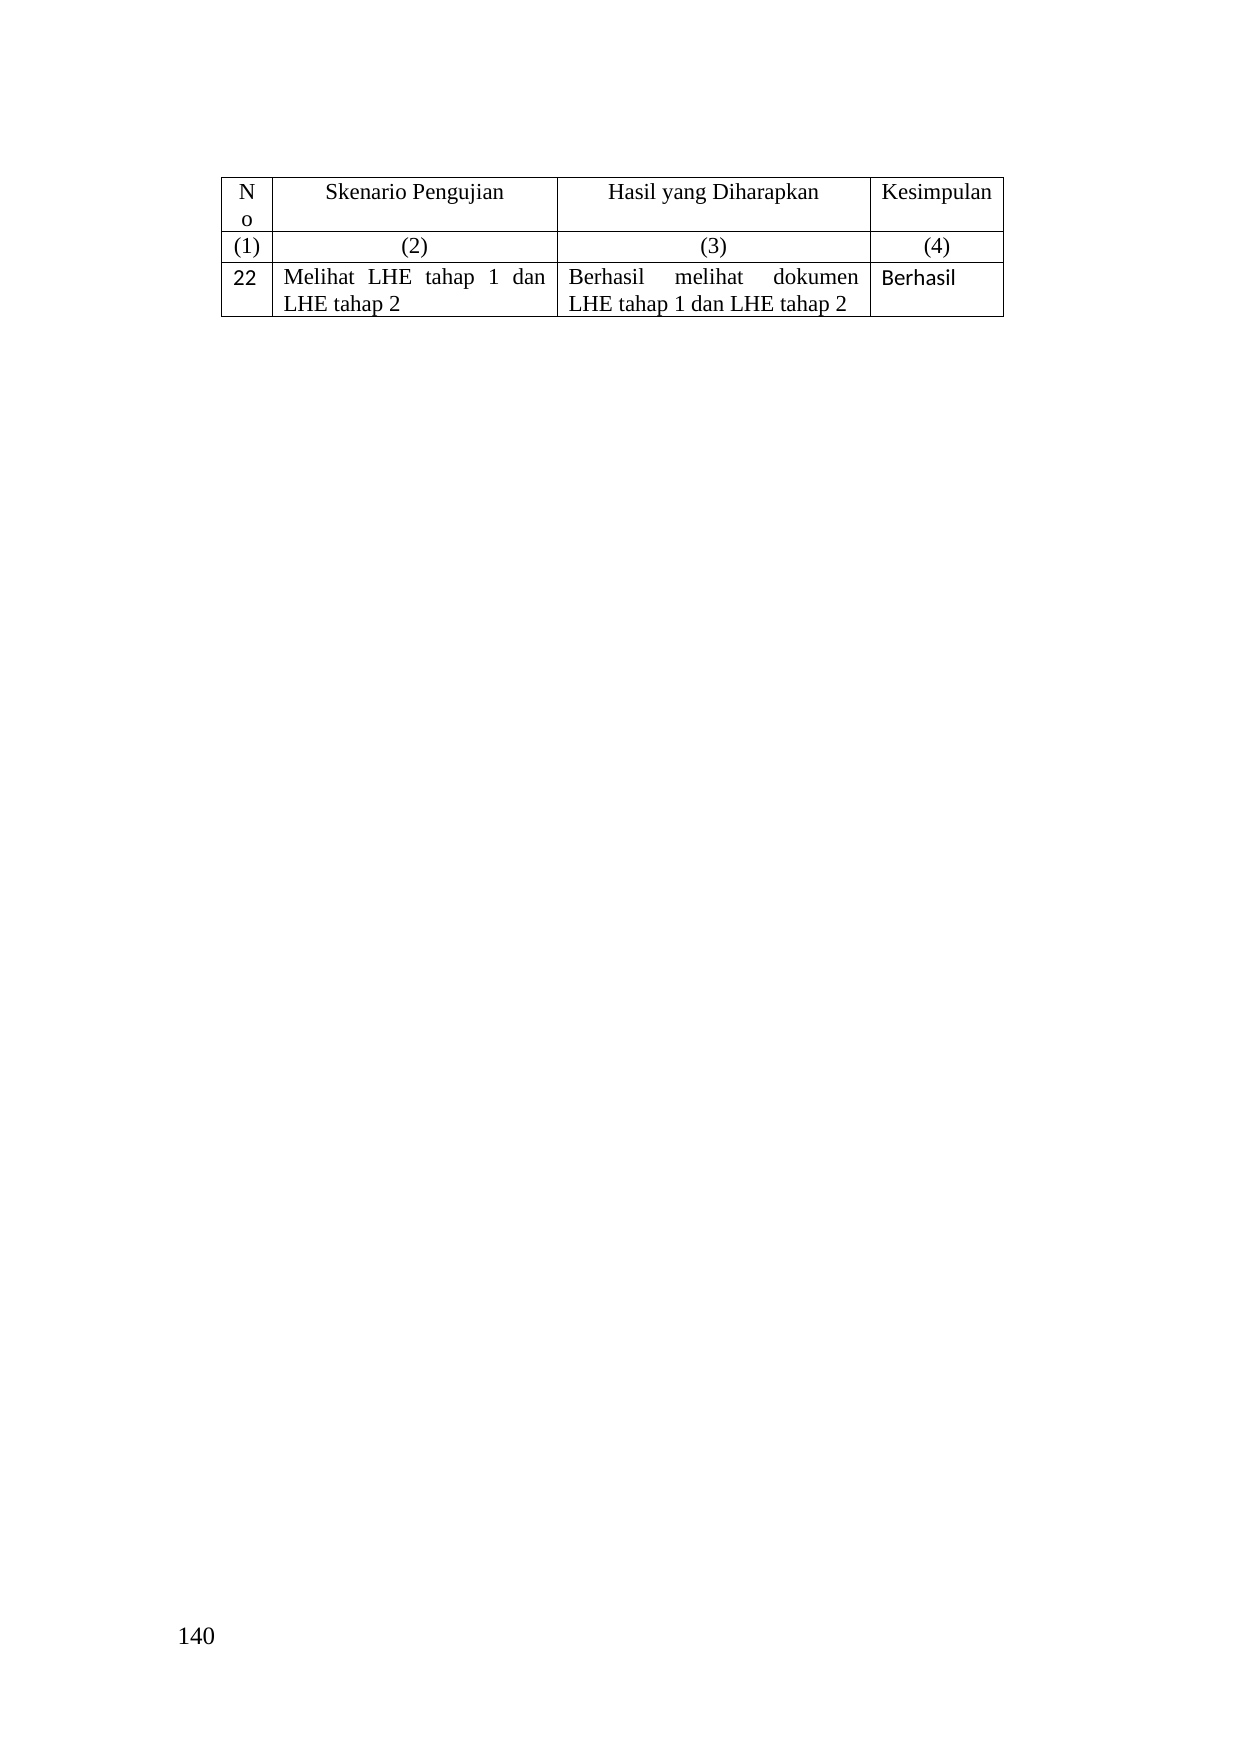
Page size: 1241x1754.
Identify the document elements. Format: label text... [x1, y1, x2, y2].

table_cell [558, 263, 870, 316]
table_header Kesimpulan [871, 178, 1003, 231]
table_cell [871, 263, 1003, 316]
table_cell Melihat LHE tahap 1 dan LHE tahap 2 [273, 263, 557, 316]
table_cell (3) [558, 232, 870, 262]
table_cell (4) [871, 232, 1003, 262]
table_header Hasil yang Diharapkan [558, 178, 870, 231]
table_cell (2) [273, 232, 557, 262]
table_cell (1) [222, 232, 272, 262]
table_cell 22 [222, 263, 272, 316]
table_header Skenario Pengujian [273, 178, 557, 231]
table_header No [222, 178, 272, 231]
